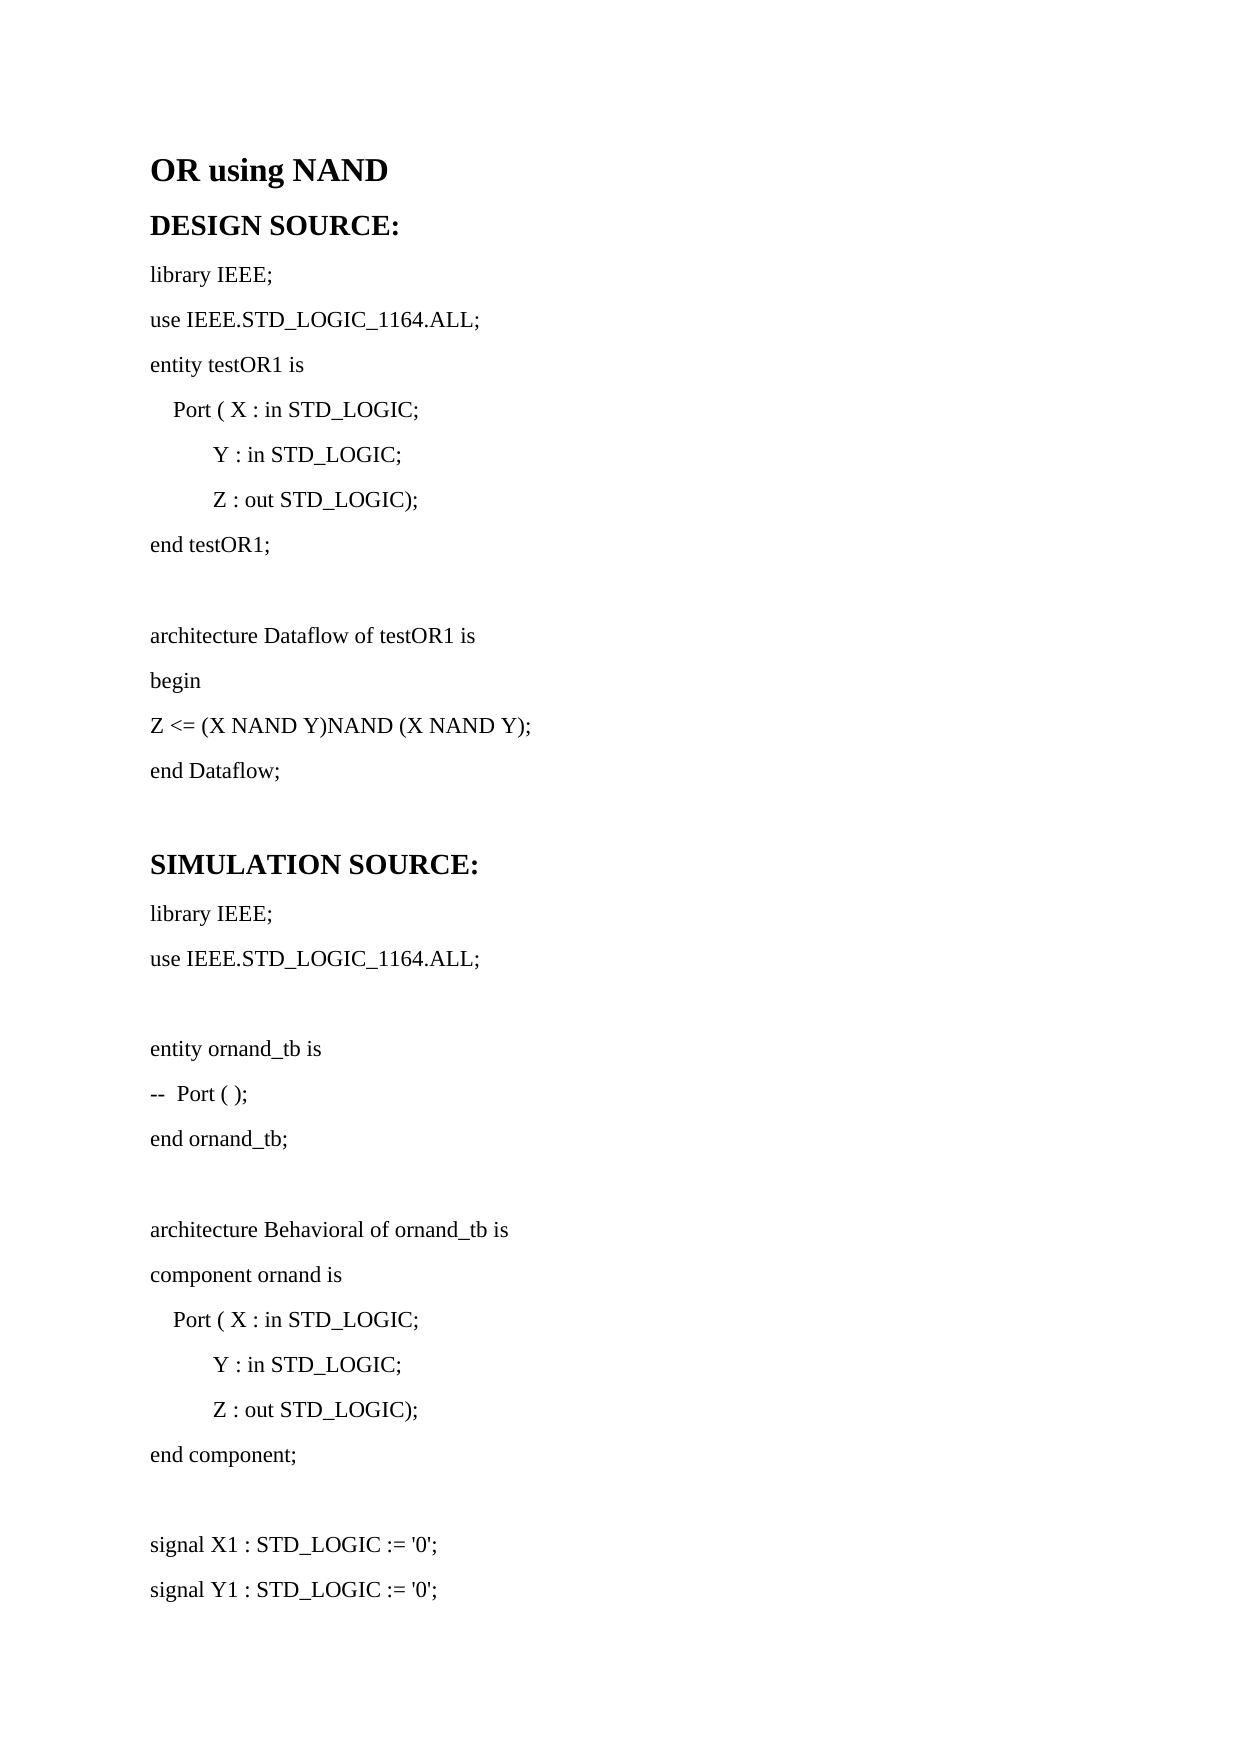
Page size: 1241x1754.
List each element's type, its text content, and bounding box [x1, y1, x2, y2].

text end testOR1; [150, 531, 1090, 558]
text DESIGN SOURCE: [150, 208, 1090, 242]
text SIMULATION SOURCE: [150, 847, 1090, 881]
text signal X1 : STD_LOGIC := '0'; [150, 1531, 1090, 1558]
text Y : in STD_LOGIC; [150, 1351, 1090, 1377]
text end Dataflow; [150, 757, 1090, 783]
text Z <= (X NAND Y)NAND (X NAND Y); [150, 712, 1090, 738]
text Y : in STD_LOGIC; [150, 441, 1090, 468]
text architecture Behavioral of ornand_tb is [150, 1216, 1090, 1242]
text Port ( X : in STD_LOGIC; [150, 396, 1090, 422]
text -- Port ( ); [150, 1080, 1090, 1107]
text library IEEE; [150, 900, 1090, 926]
text end component; [150, 1441, 1090, 1468]
text architecture Dataflow of testOR1 is [150, 622, 1090, 648]
text entity ornand_tb is [150, 1035, 1090, 1062]
text component ornand is [150, 1261, 1090, 1287]
text begin [150, 667, 1090, 693]
text use IEEE.STD_LOGIC_1164.ALL; [150, 945, 1090, 971]
text Z : out STD_LOGIC); [150, 486, 1090, 513]
text Z : out STD_LOGIC); [150, 1396, 1090, 1422]
text Port ( X : in STD_LOGIC; [150, 1306, 1090, 1332]
text end ornand_tb; [150, 1126, 1090, 1152]
text signal Y1 : STD_LOGIC := '0'; [150, 1577, 1090, 1603]
text library IEEE; [150, 261, 1090, 287]
text entity testOR1 is [150, 351, 1090, 377]
text use IEEE.STD_LOGIC_1164.ALL; [150, 306, 1090, 332]
text OR using NAND [150, 150, 1090, 188]
